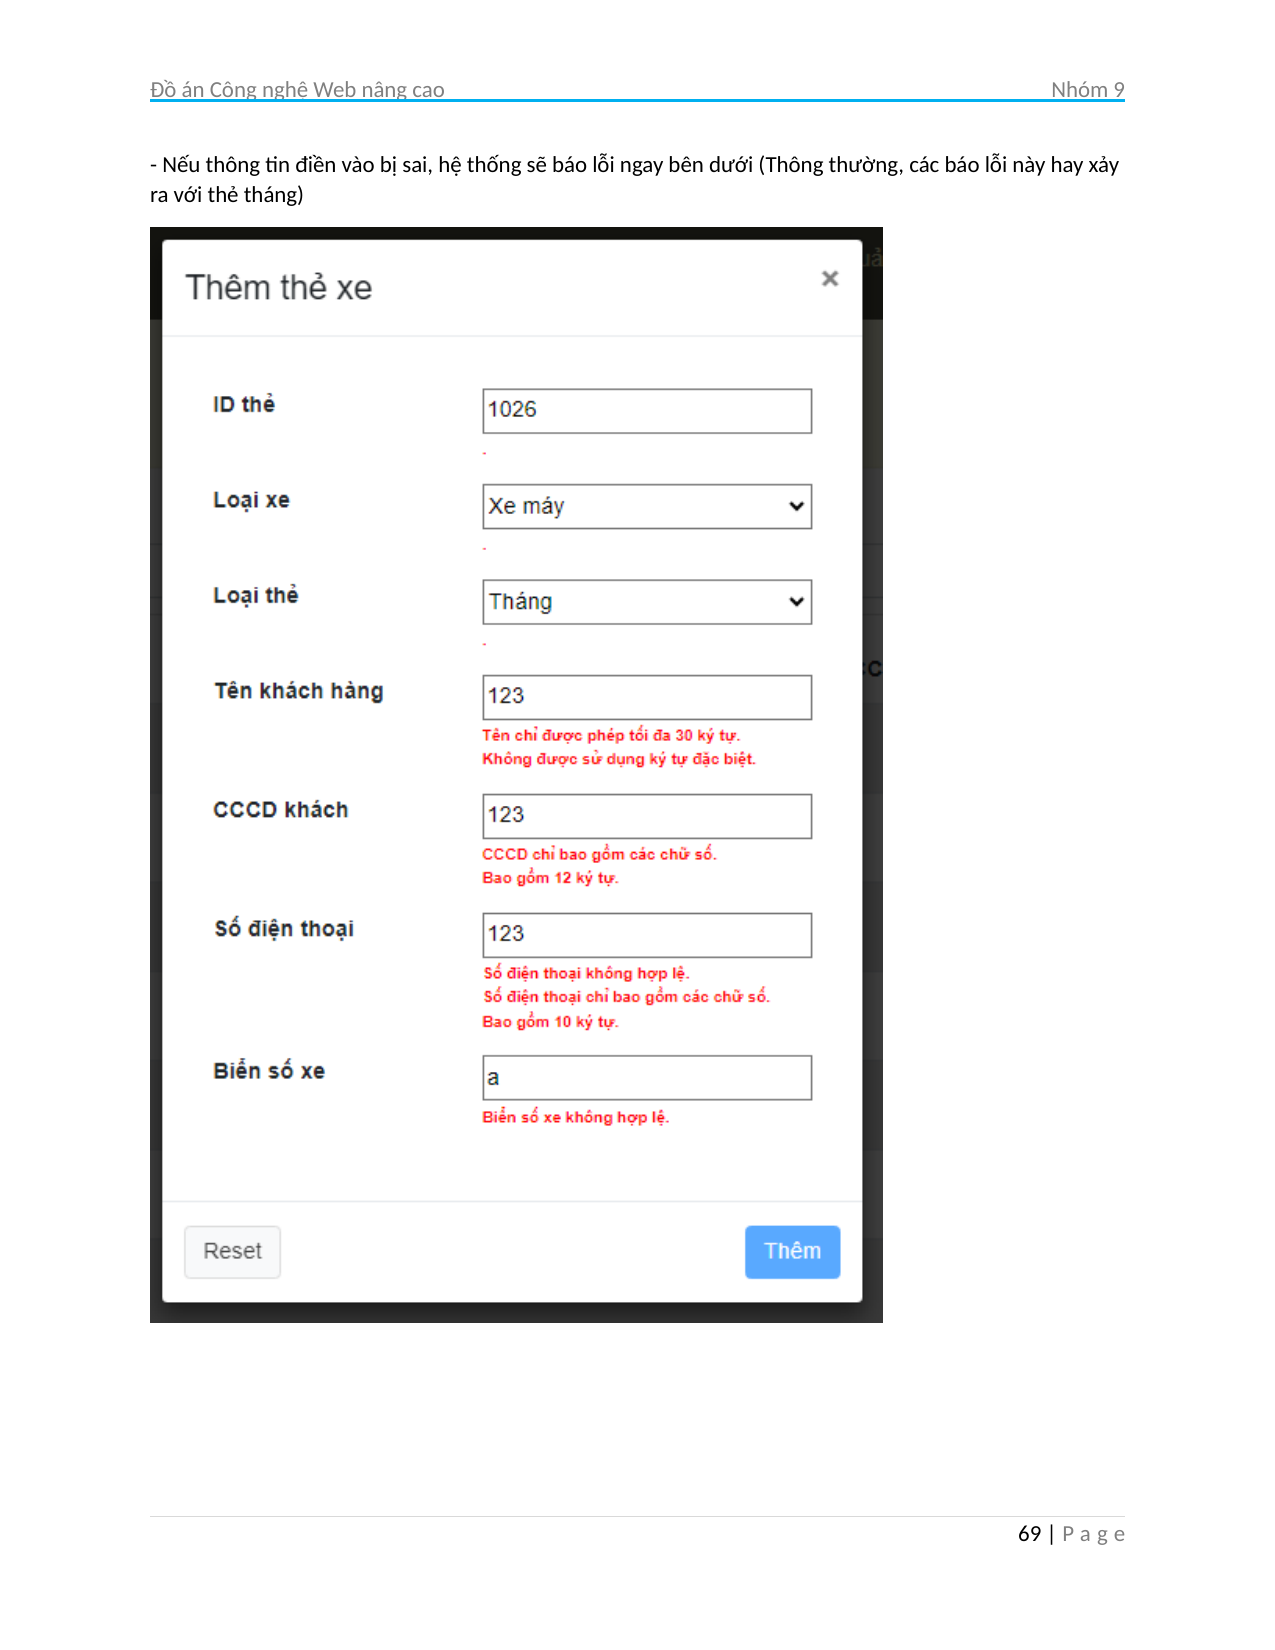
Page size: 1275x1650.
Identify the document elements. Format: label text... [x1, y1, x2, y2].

text - Nếu thông tin điền vào bị sai, hệ thống sẽ báo lỗi ngay bên dưới (Thông thường, các báo lỗi này hay xảy ra với thẻ tháng) [150, 150, 1125, 208]
picture [150, 227, 883, 1323]
